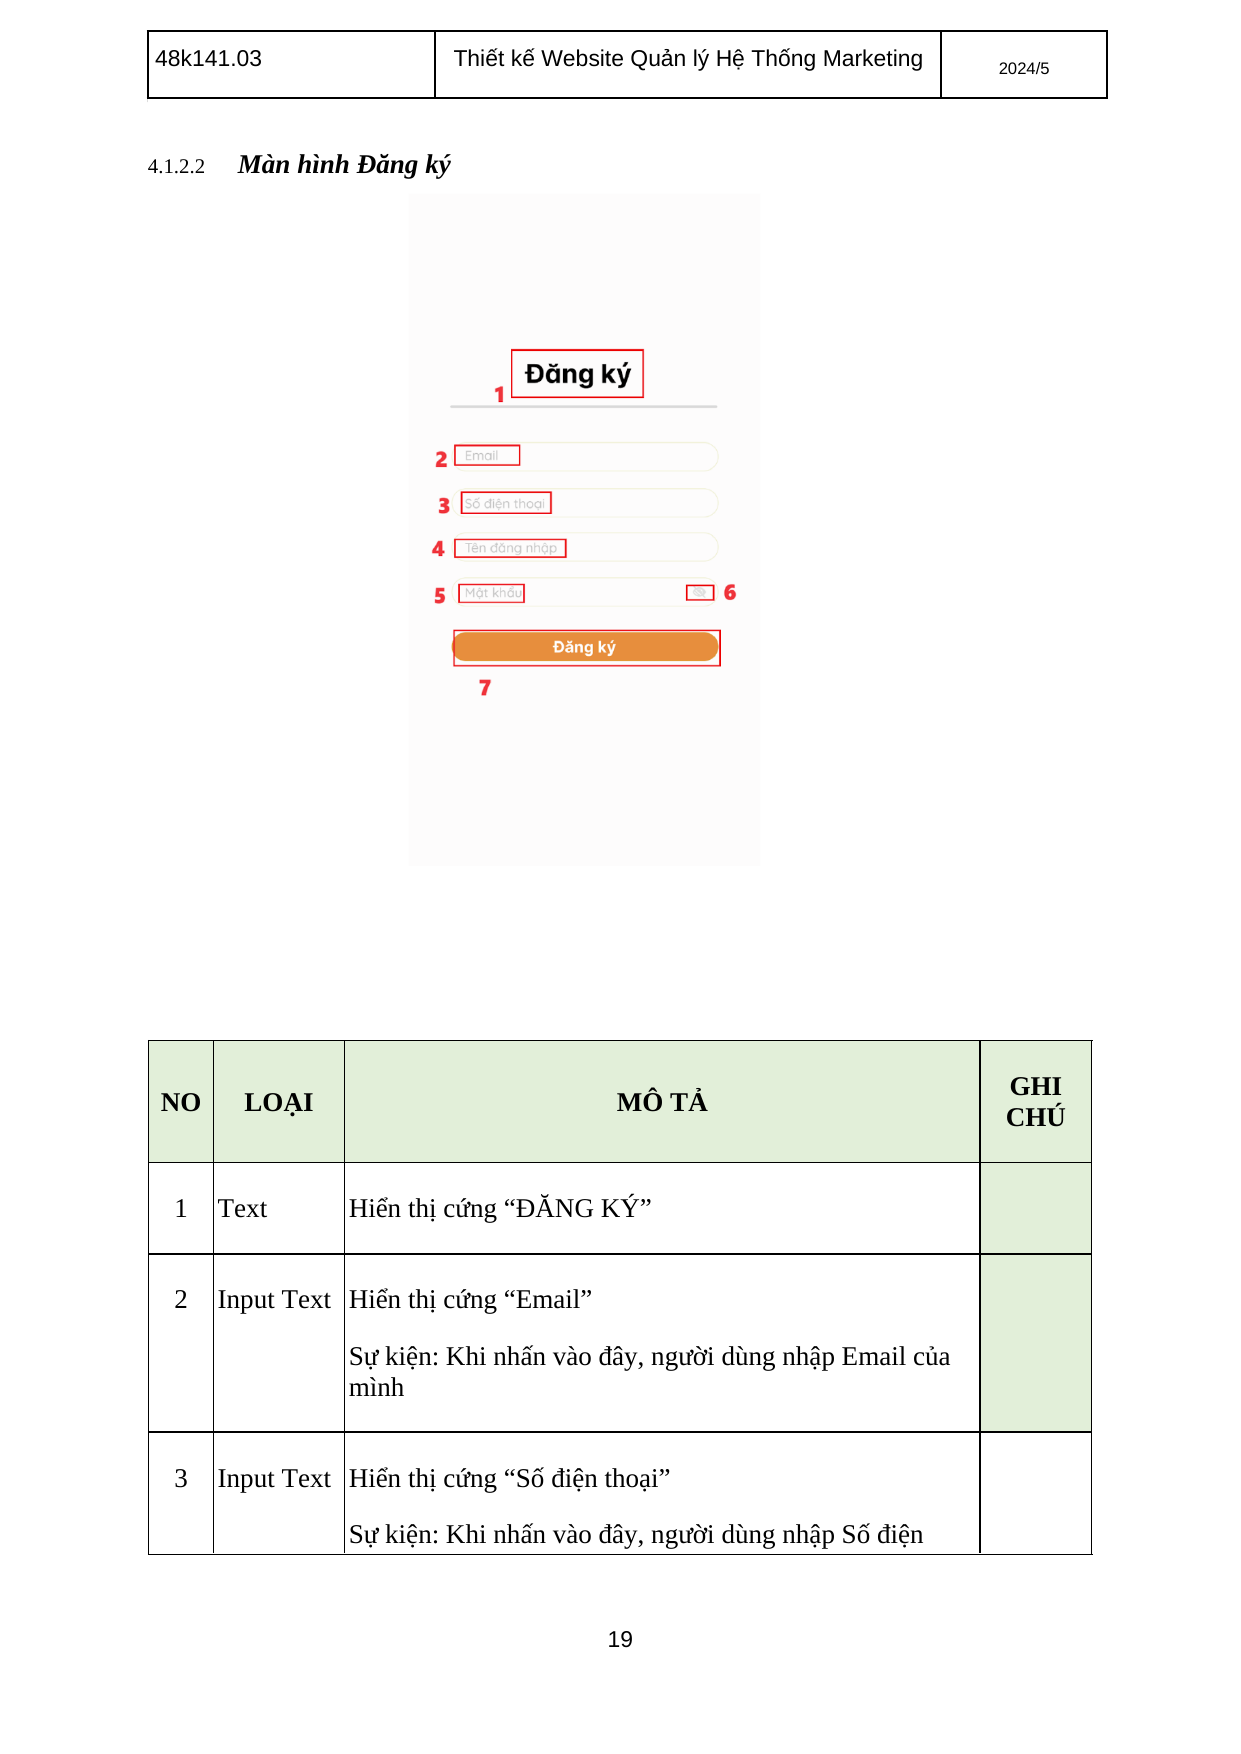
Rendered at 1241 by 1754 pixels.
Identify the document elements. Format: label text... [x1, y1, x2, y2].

table_cell 3 [149, 1433, 213, 1553]
table_cell Hiển thị cứng “Email” Sự kiện: Khi nhấn vào đây, người dùng nhập Email của mình [345, 1255, 979, 1431]
table_cell Text [214, 1163, 344, 1253]
table_cell Input Text [214, 1255, 344, 1431]
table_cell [345, 1433, 979, 1553]
table_cell [981, 1163, 1091, 1253]
table_cell [981, 1433, 1091, 1553]
picture [147, 191, 1088, 866]
table_header GHI CHÚ [981, 1041, 1091, 1162]
table_cell 2 [149, 1255, 213, 1431]
table_header LOẠI [214, 1041, 344, 1162]
table_cell Hiển thị cứng “ĐĂNG KÝ” [345, 1163, 979, 1253]
table_cell 1 [149, 1163, 213, 1253]
table_cell Input Text [214, 1433, 344, 1553]
subtitle Màn hình Đăng ký [148, 148, 1092, 179]
table_header NO [149, 1041, 213, 1162]
table_header MÔ TẢ [345, 1041, 979, 1162]
table_cell [981, 1255, 1091, 1431]
